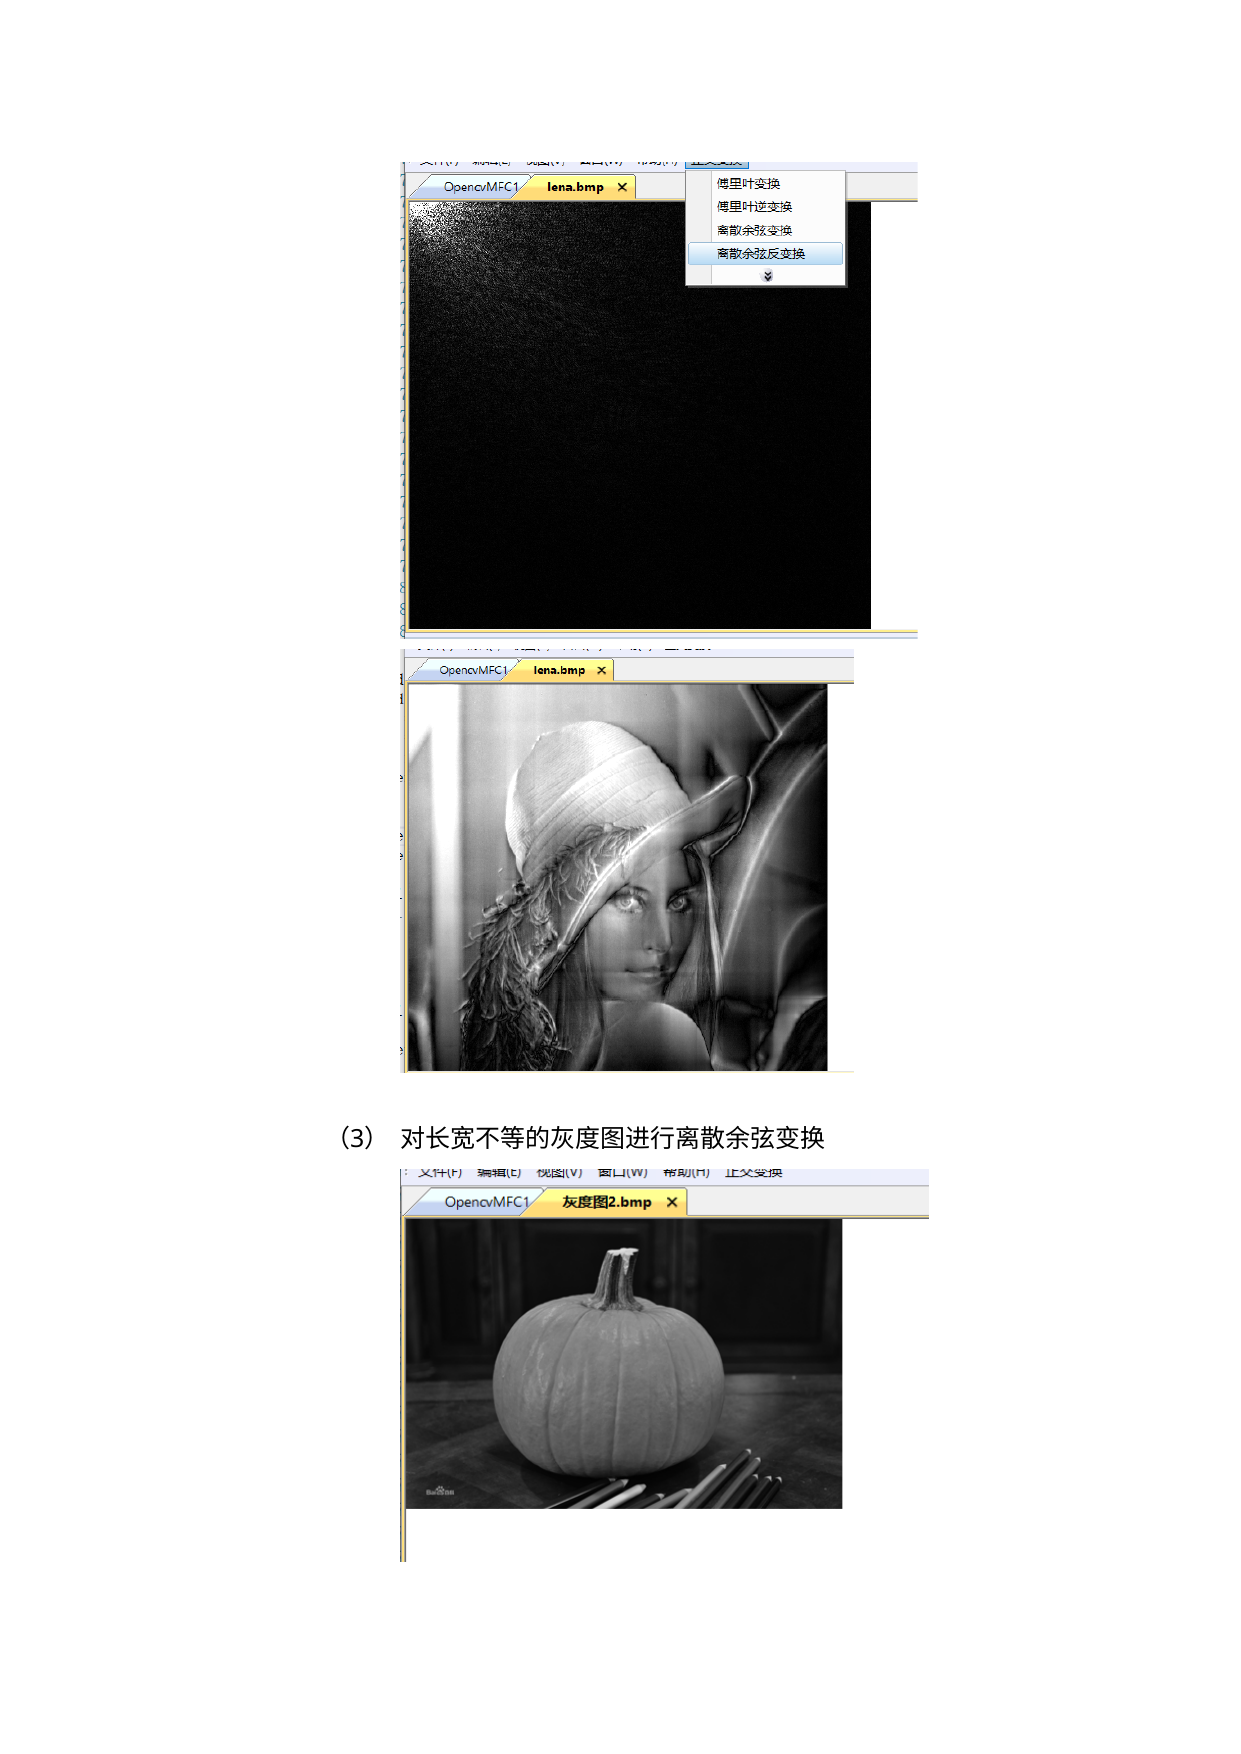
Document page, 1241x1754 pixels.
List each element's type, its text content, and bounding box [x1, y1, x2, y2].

picture [400, 1169, 929, 1562]
list 对长宽不等的灰度图进行离散余弦变换 [325, 1104, 1053, 1169]
picture [400, 162, 918, 639]
picture [400, 649, 854, 1073]
